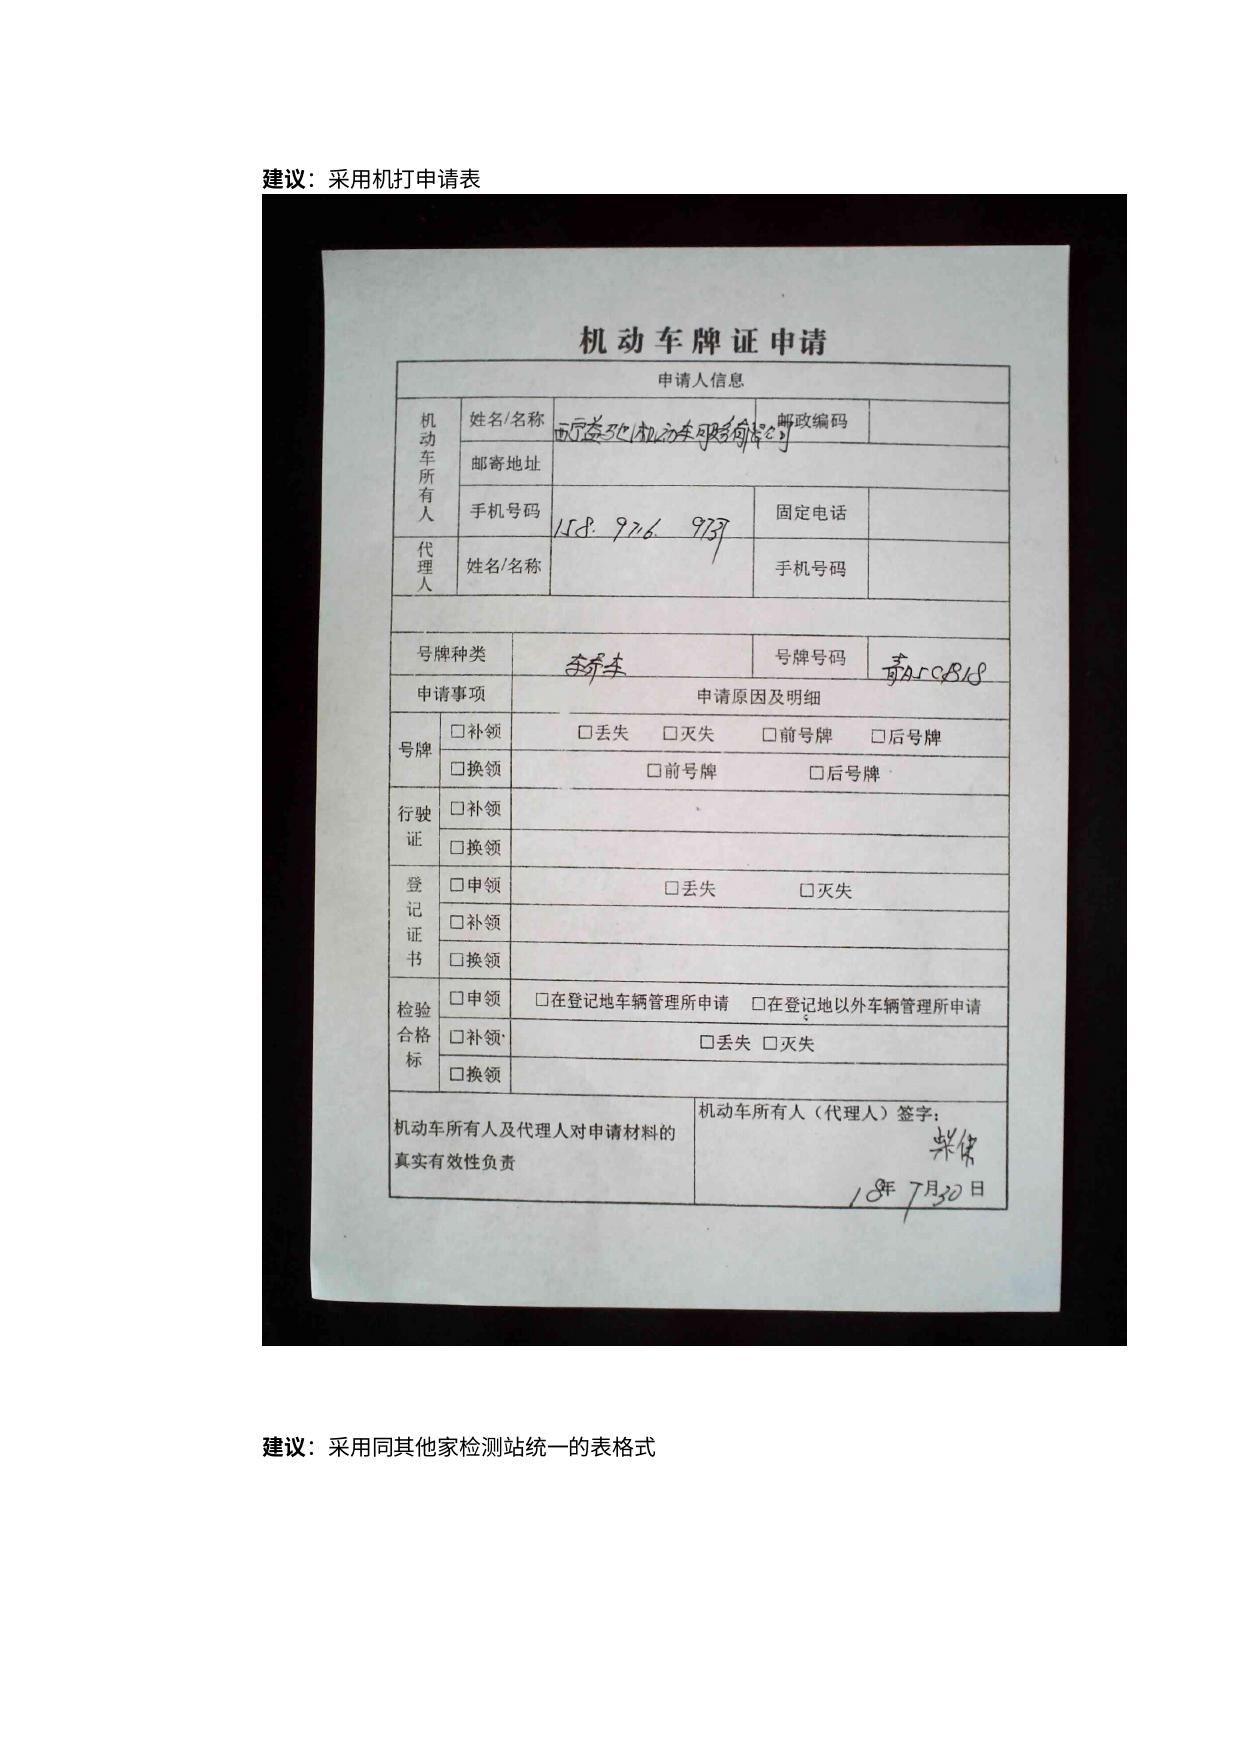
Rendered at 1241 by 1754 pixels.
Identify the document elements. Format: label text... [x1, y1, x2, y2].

picture [262, 194, 1127, 1346]
list 建议：采用机打申请表 [262, 162, 1053, 194]
list 建议：采用同其他家检测站统一的表格式 [262, 1429, 1053, 1462]
